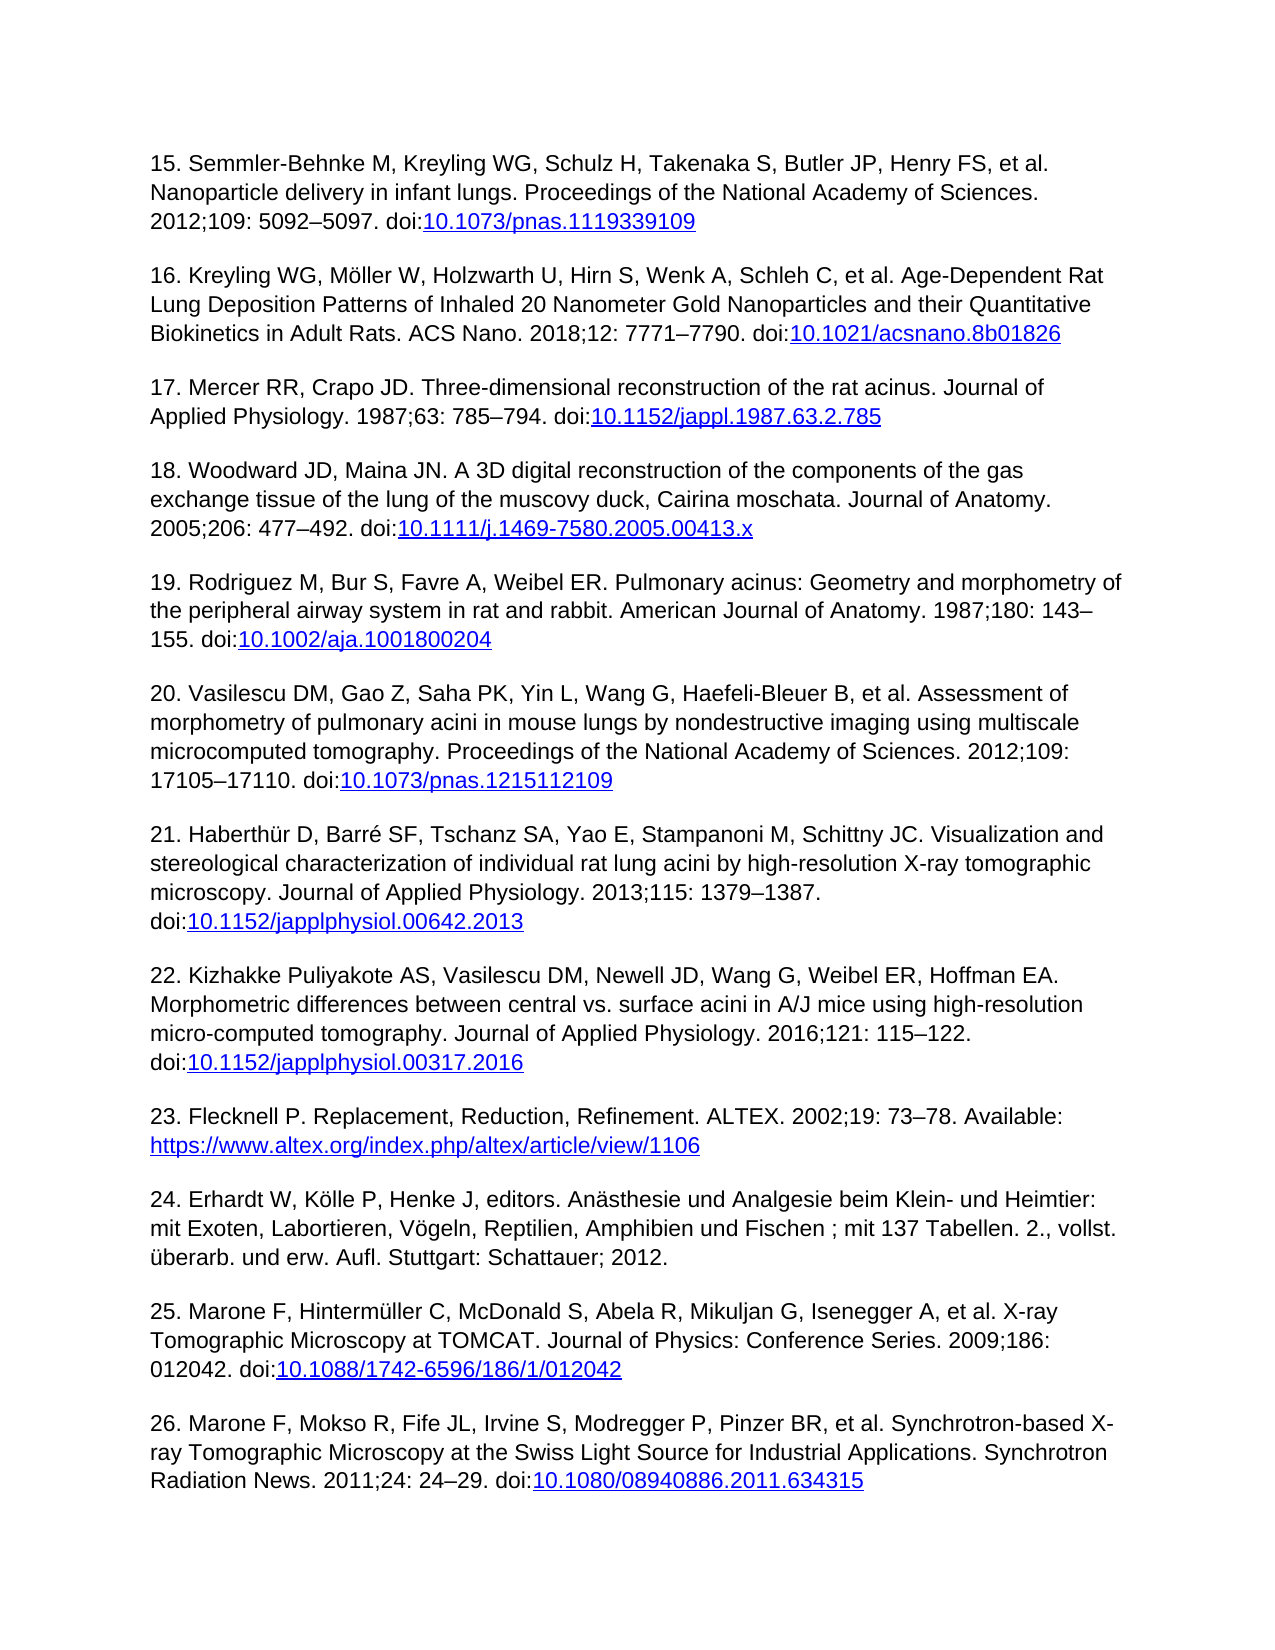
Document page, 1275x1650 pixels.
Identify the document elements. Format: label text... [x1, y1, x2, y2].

text 23. Flecknell P. Replacement, Reduction, Refinement. ALTEX. 2002;19: 73–78. Available: https://www.altex.org/index.php/altex/article/view/1106 [150, 1103, 1125, 1158]
text 26. Marone F, Mokso R, Fife JL, Irvine S, Modregger P, Pinzer BR, et al. Synchrotron-based X-ray Tomographic Microscopy at the Swiss Light Source for Industrial Applications. Synchrotron Radiation News. 2011;24: 24–29. doi:10.1080/08940886.2011.634315 [150, 1409, 1125, 1494]
text 18. Woodward JD, Maina JN. A 3D digital reconstruction of the components of the gas exchange tissue of the lung of the muscovy duck, Cairina moschata. Journal of Anatomy. 2005;206: 477–492. doi:10.1111/j.1469-7580.2005.00413.x [150, 457, 1125, 541]
text 15. Semmler-Behnke M, Kreyling WG, Schulz H, Takenaka S, Butler JP, Henry FS, et al. Nanoparticle delivery in infant lungs. Proceedings of the National Academy of Sciences. 2012;109: 5092–5097. doi:10.1073/pnas.1119339109 [150, 150, 1125, 234]
text 22. Kizhakke Puliyakote AS, Vasilescu DM, Newell JD, Wang G, Weibel ER, Hoffman EA. Morphometric differences between central vs. surface acini in A/J mice using high-resolution micro-computed tomography. Journal of Applied Physiology. 2016;121: 115–122. doi:10.1152/japplphysiol.00317.2016 [150, 962, 1125, 1075]
text 21. Haberthür D, Barré SF, Tschanz SA, Yao E, Stampanoni M, Schittny JC. Visualization and stereological characterization of individual rat lung acini by high-resolution X-ray tomographic microscopy. Journal of Applied Physiology. 2013;115: 1379–1387. doi:10.1152/japplphysiol.00642.2013 [150, 821, 1125, 934]
text 20. Vasilescu DM, Gao Z, Saha PK, Yin L, Wang G, Haefeli-Bleuer B, et al. Assessment of morphometry of pulmonary acini in mouse lungs by nondestructive imaging using multiscale microcomputed tomography. Proceedings of the National Academy of Sciences. 2012;109: 17105–17110. doi:10.1073/pnas.1215112109 [150, 680, 1125, 794]
text 25. Marone F, Hintermüller C, McDonald S, Abela R, Mikuljan G, Isenegger A, et al. X-ray Tomographic Microscopy at TOMCAT. Journal of Physics: Conference Series. 2009;186: 012042. doi:10.1088/1742-6596/186/1/012042 [150, 1298, 1125, 1382]
text 19. Rodriguez M, Bur S, Favre A, Weibel ER. Pulmonary acinus: Geometry and morphometry of the peripheral airway system in rat and rabbit. American Journal of Anatomy. 1987;180: 143–155. doi:10.1002/aja.1001800204 [150, 568, 1125, 653]
text 24. Erhardt W, Kölle P, Henke J, editors. Anästhesie und Analgesie beim Klein- und Heimtier: mit Exoten, Labortieren, Vögeln, Reptilien, Amphibien und Fischen ; mit 137 Tabellen. 2., vollst. überarb. und erw. Aufl. Stuttgart: Schattauer; 2012. [150, 1186, 1125, 1270]
text 16. Kreyling WG, Möller W, Holzwarth U, Hirn S, Wenk A, Schleh C, et al. Age-Dependent Rat Lung Deposition Patterns of Inhaled 20 Nanometer Gold Nanoparticles and their Quantitative Biokinetics in Adult Rats. ACS Nano. 2018;12: 7771–7790. doi:10.1021/acsnano.8b01826 [150, 262, 1125, 346]
text 17. Mercer RR, Crapo JD. Three-dimensional reconstruction of the rat acinus. Journal of Applied Physiology. 1987;63: 785–794. doi:10.1152/jappl.1987.63.2.785 [150, 374, 1125, 429]
